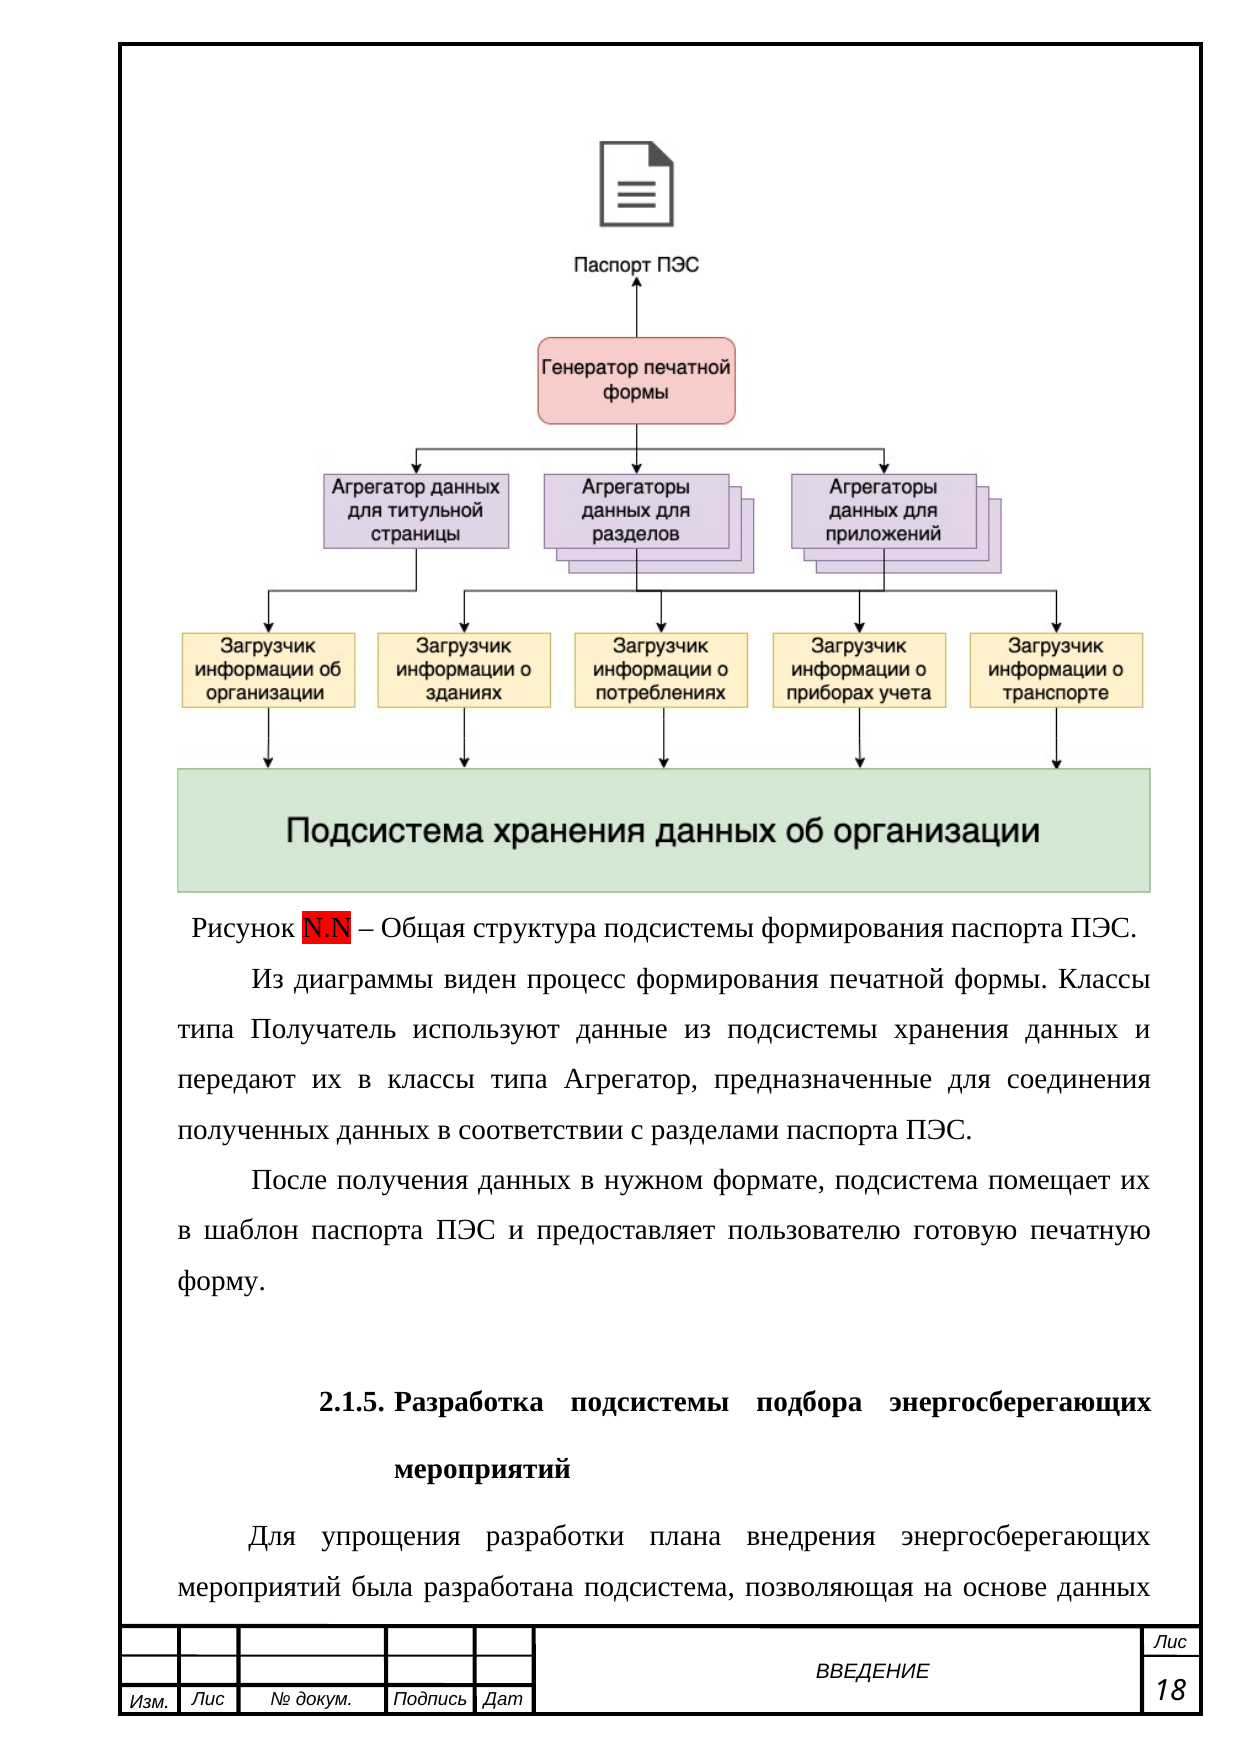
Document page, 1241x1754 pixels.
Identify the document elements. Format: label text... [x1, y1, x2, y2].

picture [177, 141, 1152, 894]
text Из диаграммы виден процесс формирования печатной формы. Классы типа Получатель используют данные из подсистемы хранения данных и передают их в классы типа Агрегатор, предназначенные для соединения полученных данных в соответствии с разделами паспорта ПЭС. [177, 961, 1152, 1145]
text Рисунок N.N – Общая структура подсистемы формирования паспорта ПЭС. [351, 911, 1152, 944]
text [177, 1518, 1152, 1602]
text После получения данных в нужном формате, подсистема помещает их в шаблон паспорта ПЭС и предоставляет пользователю готовую печатную форму. [177, 1162, 1152, 1296]
subtitle Разработка подсистемы подбора энергосберегающих мероприятий [319, 1384, 1152, 1485]
text Рисунок N.N – Общая структура подсистемы формирования паспорта ПЭС. [177, 911, 302, 944]
